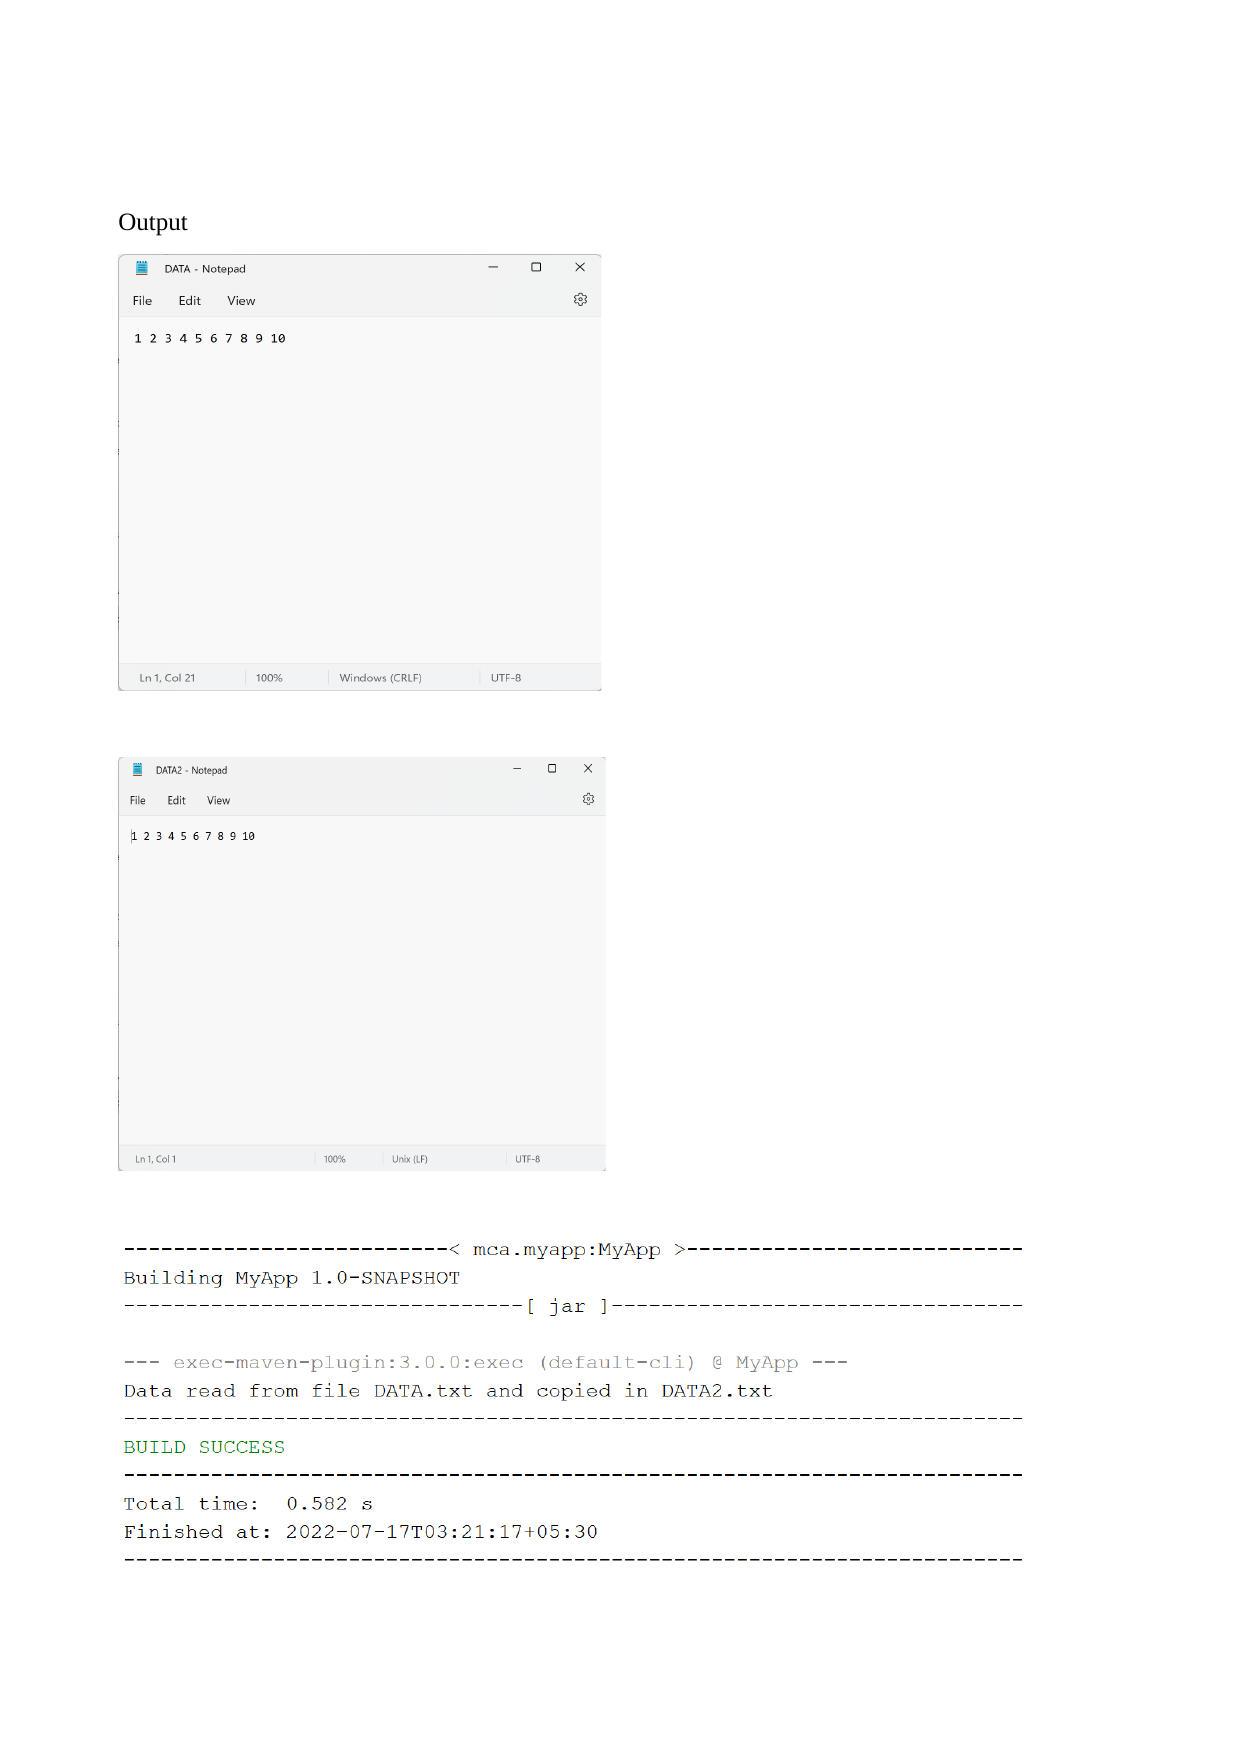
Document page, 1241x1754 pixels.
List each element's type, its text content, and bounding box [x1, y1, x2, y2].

picture [118, 757, 606, 1171]
picture [118, 1236, 1043, 1575]
picture [118, 254, 602, 691]
text Output [118, 207, 1137, 236]
